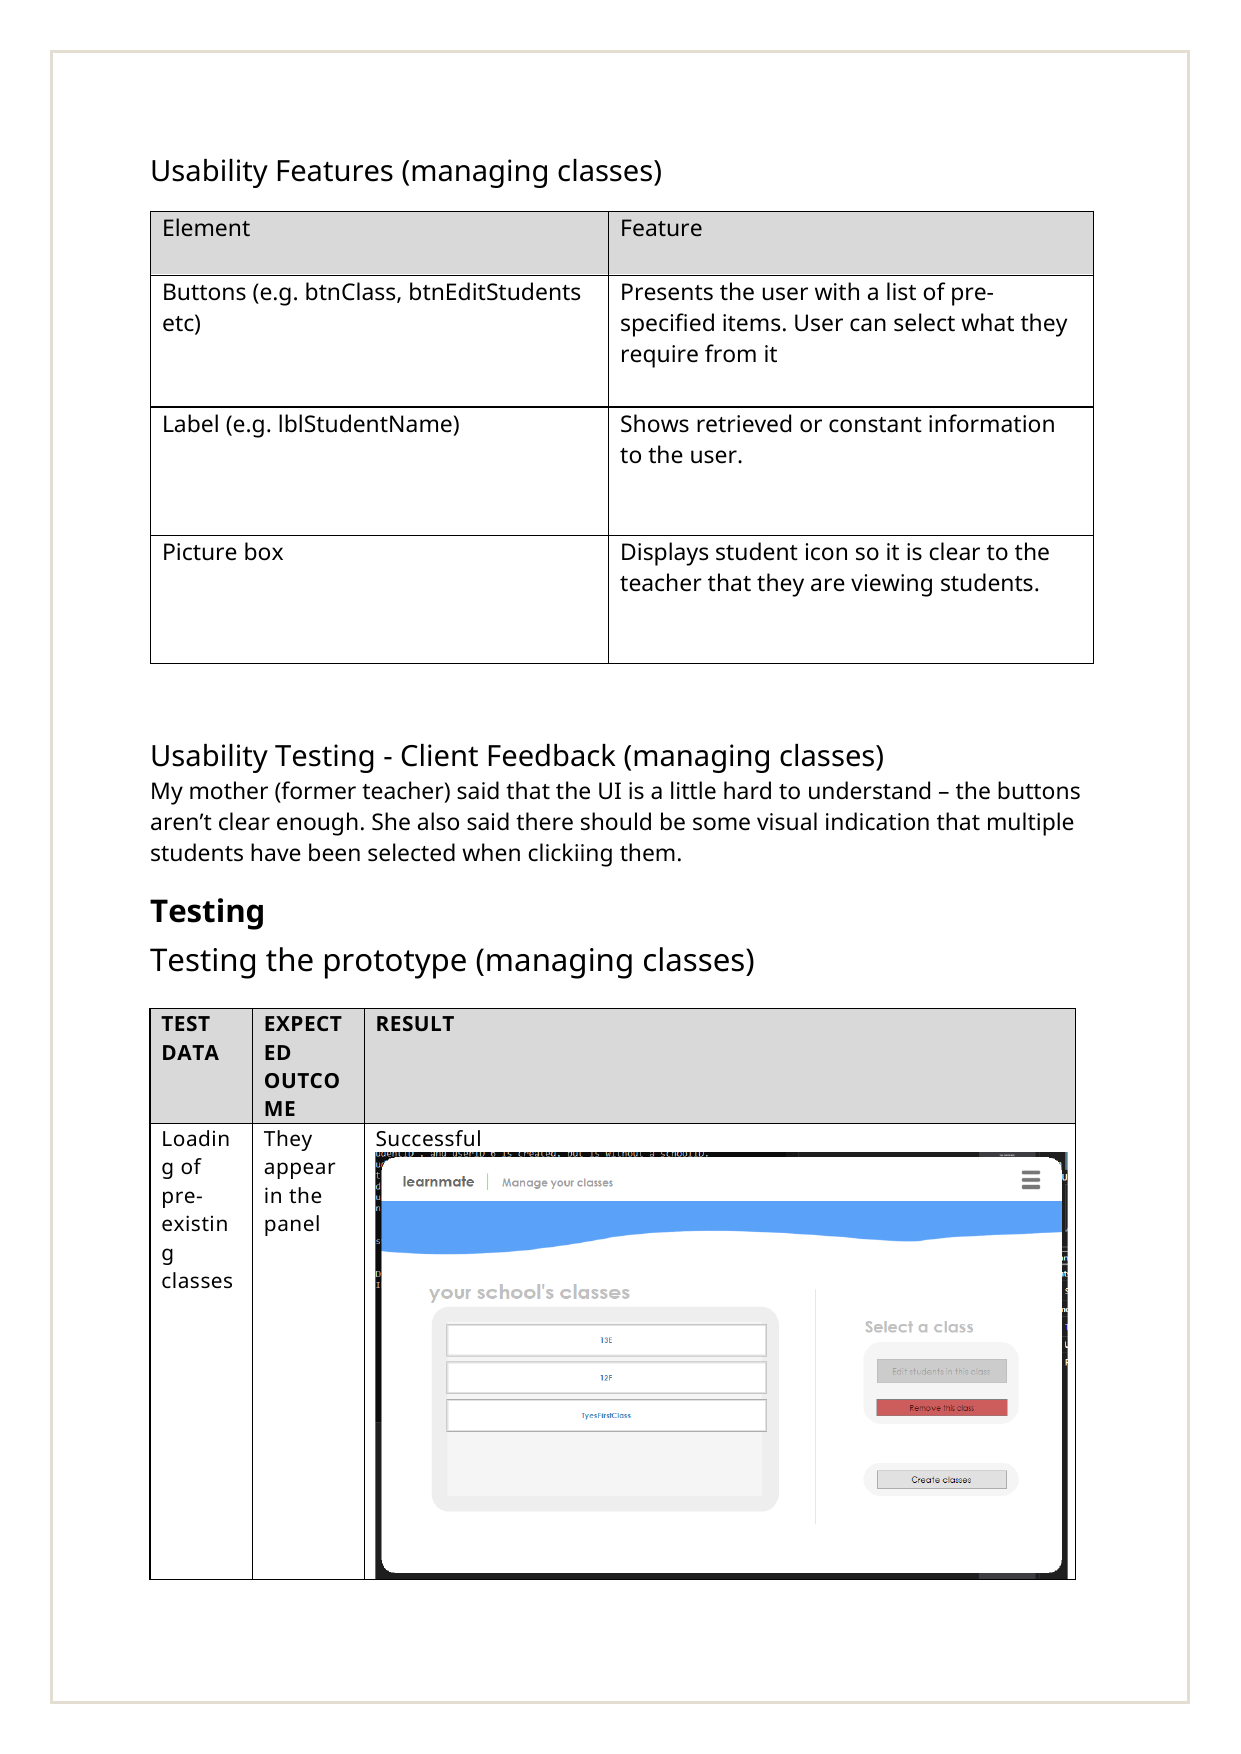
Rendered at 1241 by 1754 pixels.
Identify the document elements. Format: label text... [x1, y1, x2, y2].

table_cell Successful [365, 1124, 1075, 1579]
table_cell Displays student icon so it is clear to the teacher that they are viewing students. [609, 536, 1093, 663]
text Usability Testing - Client Feedback (managing classes) My mother (former teacher) said that the UI is a little hard to understand – the buttons aren’t clear enough. She also said there should be some visual indication that multiple students have been selected when clickiing them. [150, 735, 1090, 868]
table_cell Label (e.g. lblStudentName) [151, 408, 608, 535]
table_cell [253, 1124, 364, 1579]
table_header EXPECTED OUTCOME [253, 1009, 364, 1123]
table_header TEST DATA [151, 1009, 252, 1123]
picture [375, 1152, 1068, 1579]
text Testing Testing the prototype (managing classes) [150, 889, 1090, 981]
table_cell Presents the user with a list of pre-specified items. User can select what they require from it [609, 276, 1093, 406]
table_cell Picture box [151, 536, 608, 663]
table_header RESULT [365, 1009, 1075, 1123]
table_header Feature [609, 212, 1093, 274]
table_cell Buttons (e.g. btnClass, btnEditStudents etc) [151, 276, 608, 406]
text Usability Features (managing classes) [150, 150, 1090, 190]
table_cell Shows retrieved or constant information to the user. [609, 408, 1093, 535]
table_cell Loading of pre-existing classes [151, 1124, 252, 1579]
table_header Element [151, 212, 608, 274]
